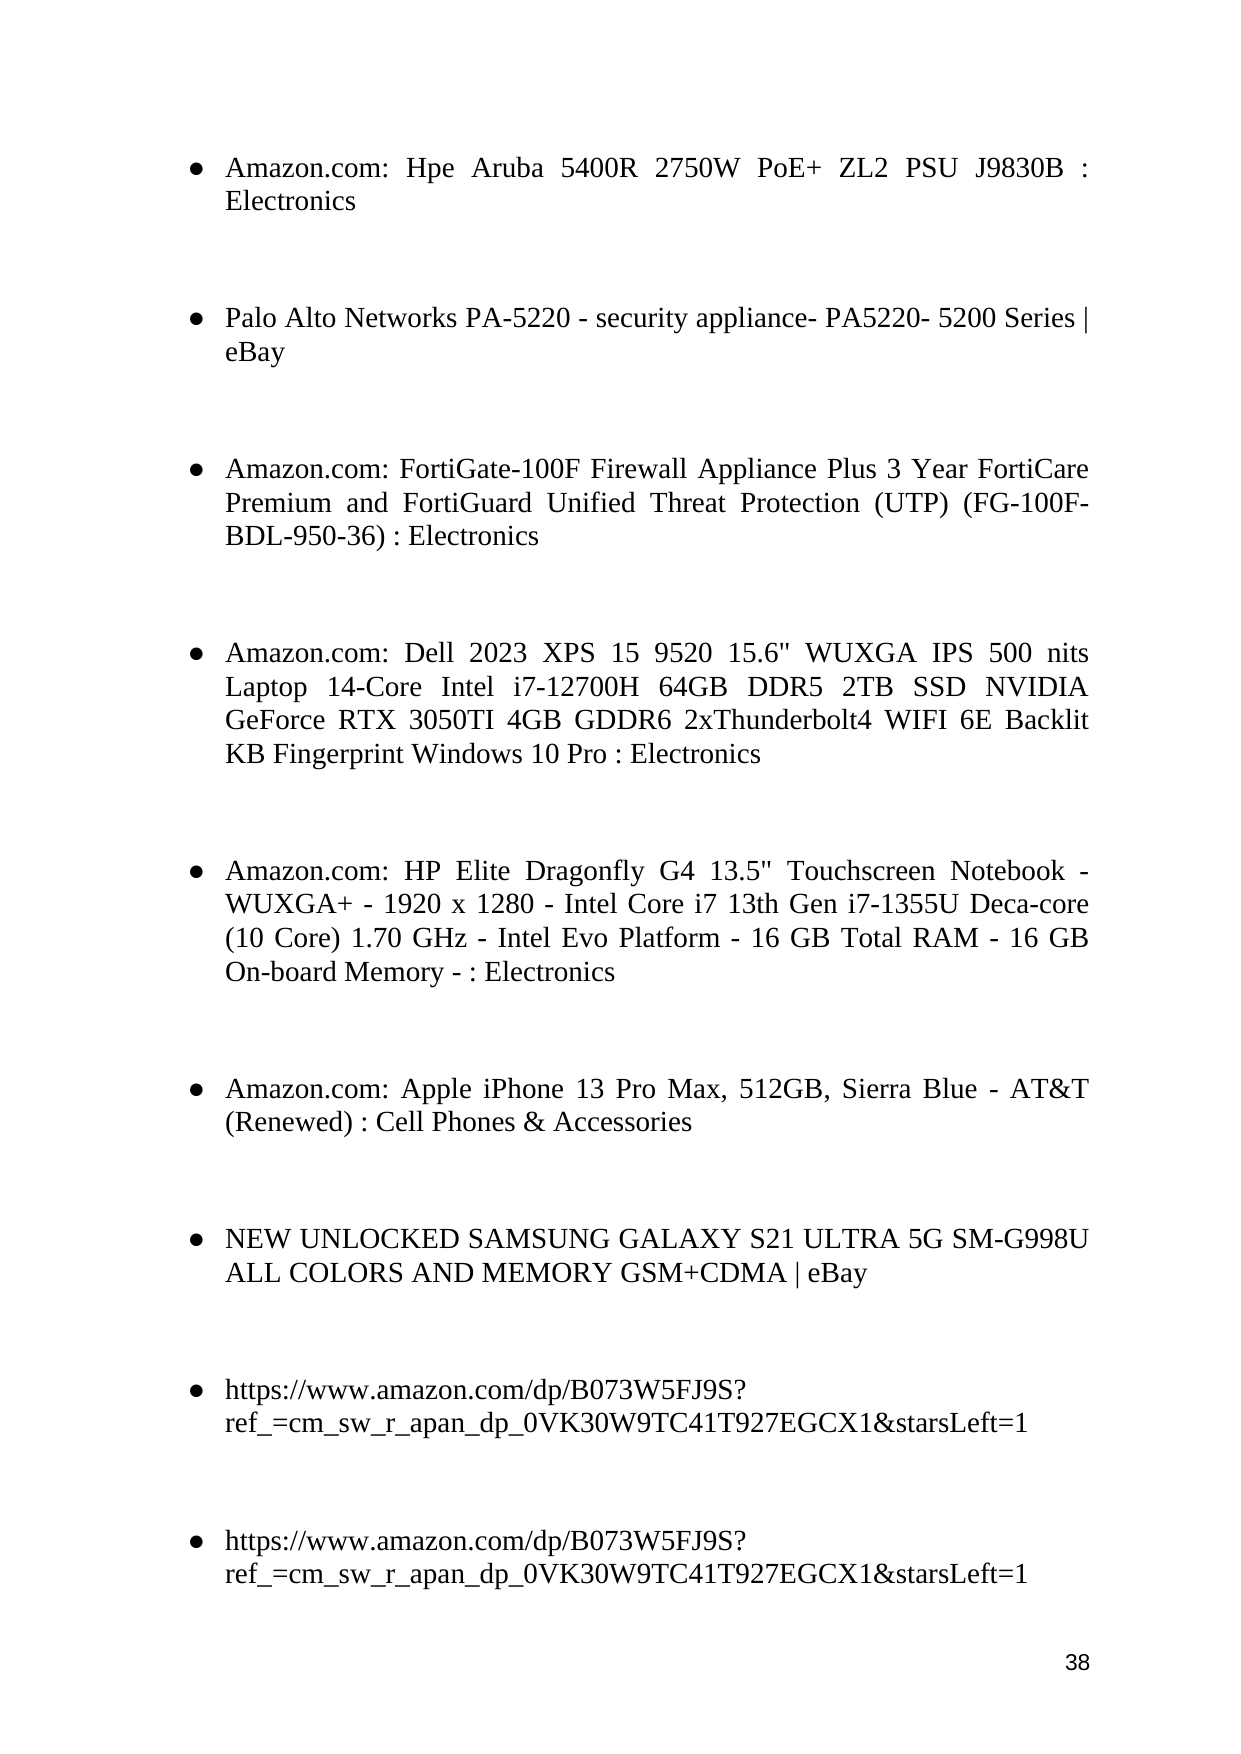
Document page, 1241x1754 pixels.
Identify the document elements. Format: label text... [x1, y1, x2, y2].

list Amazon.com: Hpe Aruba 5400R 2750W PoE+ ZL2 PSU J9830B : Electronics [187, 150, 1090, 217]
list NEW UNLOCKED SAMSUNG GALAXY S21 ULTRA 5G SM-G998U ALL COLORS AND MEMORY GSM+CDMA | eBay [187, 1221, 1090, 1288]
list Palo Alto Networks PA-5220 - security appliance- PA5220- 5200 Series | eBay [187, 301, 1090, 368]
list https://www.amazon.com/dp/B073W5FJ9S?ref_=cm_sw_r_apan_dp_0VK30W9TC41T927EGCX1&starsLeft=1 [187, 1523, 1090, 1590]
list Amazon.com: FortiGate-100F Firewall Appliance Plus 3 Year FortiCare Premium and FortiGuard Unified Threat Protection (UTP) (FG-100F-BDL-950-36) : Electronics [187, 451, 1090, 552]
list Amazon.com: Apple iPhone 13 Pro Max, 512GB, Sierra Blue - AT&T (Renewed) : Cell Phones & Accessories [187, 1071, 1090, 1138]
list Amazon.com: HP Elite Dragonfly G4 13.5" Touchscreen Notebook - WUXGA+ - 1920 x 1280 - Intel Core i7 13th Gen i7-1355U Deca-core (10 Core) 1.70 GHz - Intel Evo Platform - 16 GB Total RAM - 16 GB On-board Memory - : Electronics [187, 853, 1090, 987]
list https://www.amazon.com/dp/B073W5FJ9S?ref_=cm_sw_r_apan_dp_0VK30W9TC41T927EGCX1&starsLeft=1 [187, 1372, 1090, 1439]
list Amazon.com: Dell 2023 XPS 15 9520 15.6" WUXGA IPS 500 nits Laptop 14-Core Intel i7-12700H 64GB DDR5 2TB SSD NVIDIA GeForce RTX 3050TI 4GB GDDR6 2xThunderbolt4 WIFI 6E Backlit KB Fingerprint Windows 10 Pro : Electronics [187, 635, 1090, 769]
